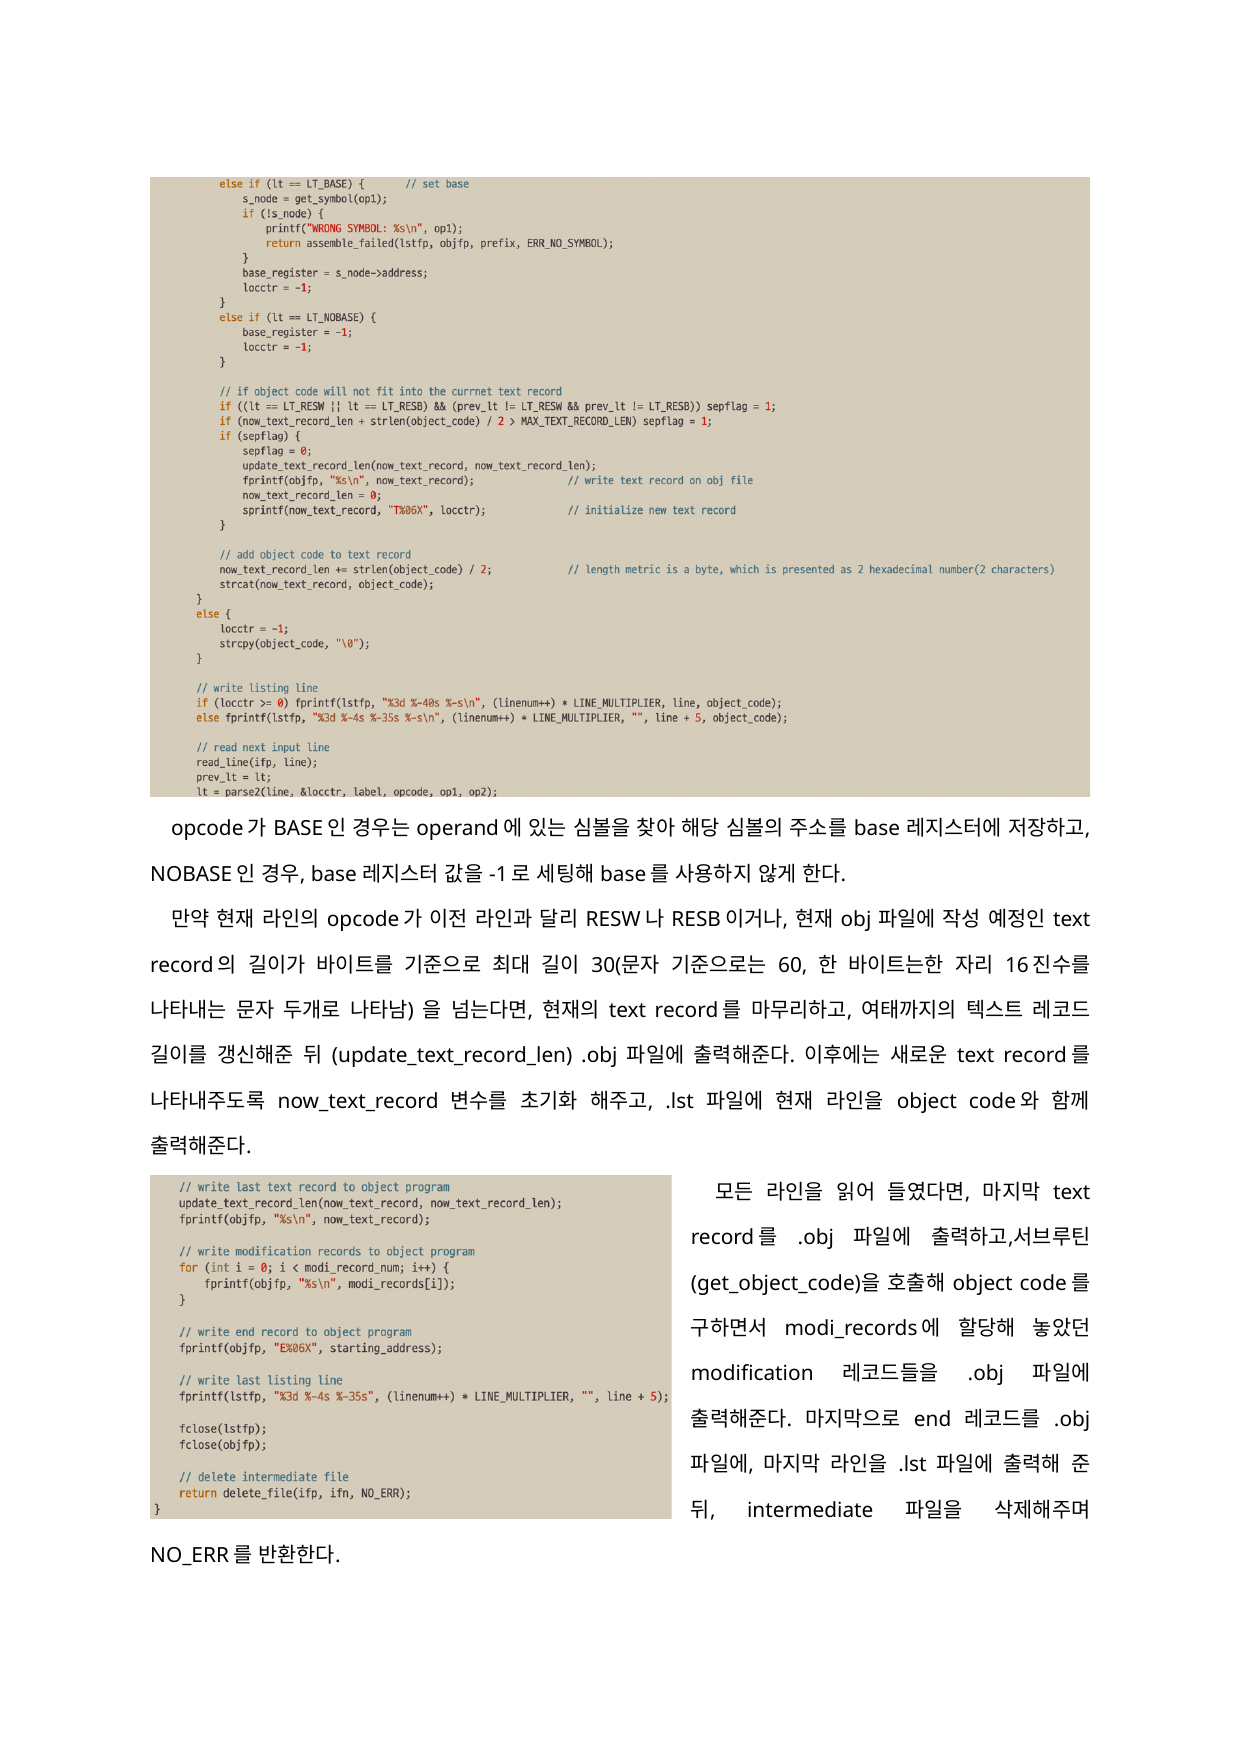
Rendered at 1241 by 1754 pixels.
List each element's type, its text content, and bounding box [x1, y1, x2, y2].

picture [150, 1175, 672, 1519]
text 만약 현재 라인의 opcode가 이전 라인과 달리 RESW나 RESB이거나, 현재 obj 파일에 작성 예정인 text record의 길이가 바이트를 기준으로 최대 길이 30(문자 기준으로는 60, 한 바이트는한 자리 16진수를 나타내는 문자 두개로 나타남) 을 넘는다면, 현재의 text record를 마무리하고, 여태까지의 텍스트 레코드 길이를 갱신해준 뒤 (update_text_record_len) .obj 파일에 출력해준다. 이후에는 새로운 text record를 나타내주도록 now_text_record 변수를 초기화 해주고, .lst 파일에 현재 라인을 object code와 함께 출력해준다. [150, 902, 1090, 1160]
picture [150, 177, 1091, 797]
text opcode가 BASE인 경우는 operand에 있는 심볼을 찾아 해당 심볼의 주소를 base 레지스터에 저장하고, NOBASE인 경우, base 레지스터 값을 -1로 세팅해 base를 사용하지 않게 한다. [150, 797, 1090, 887]
